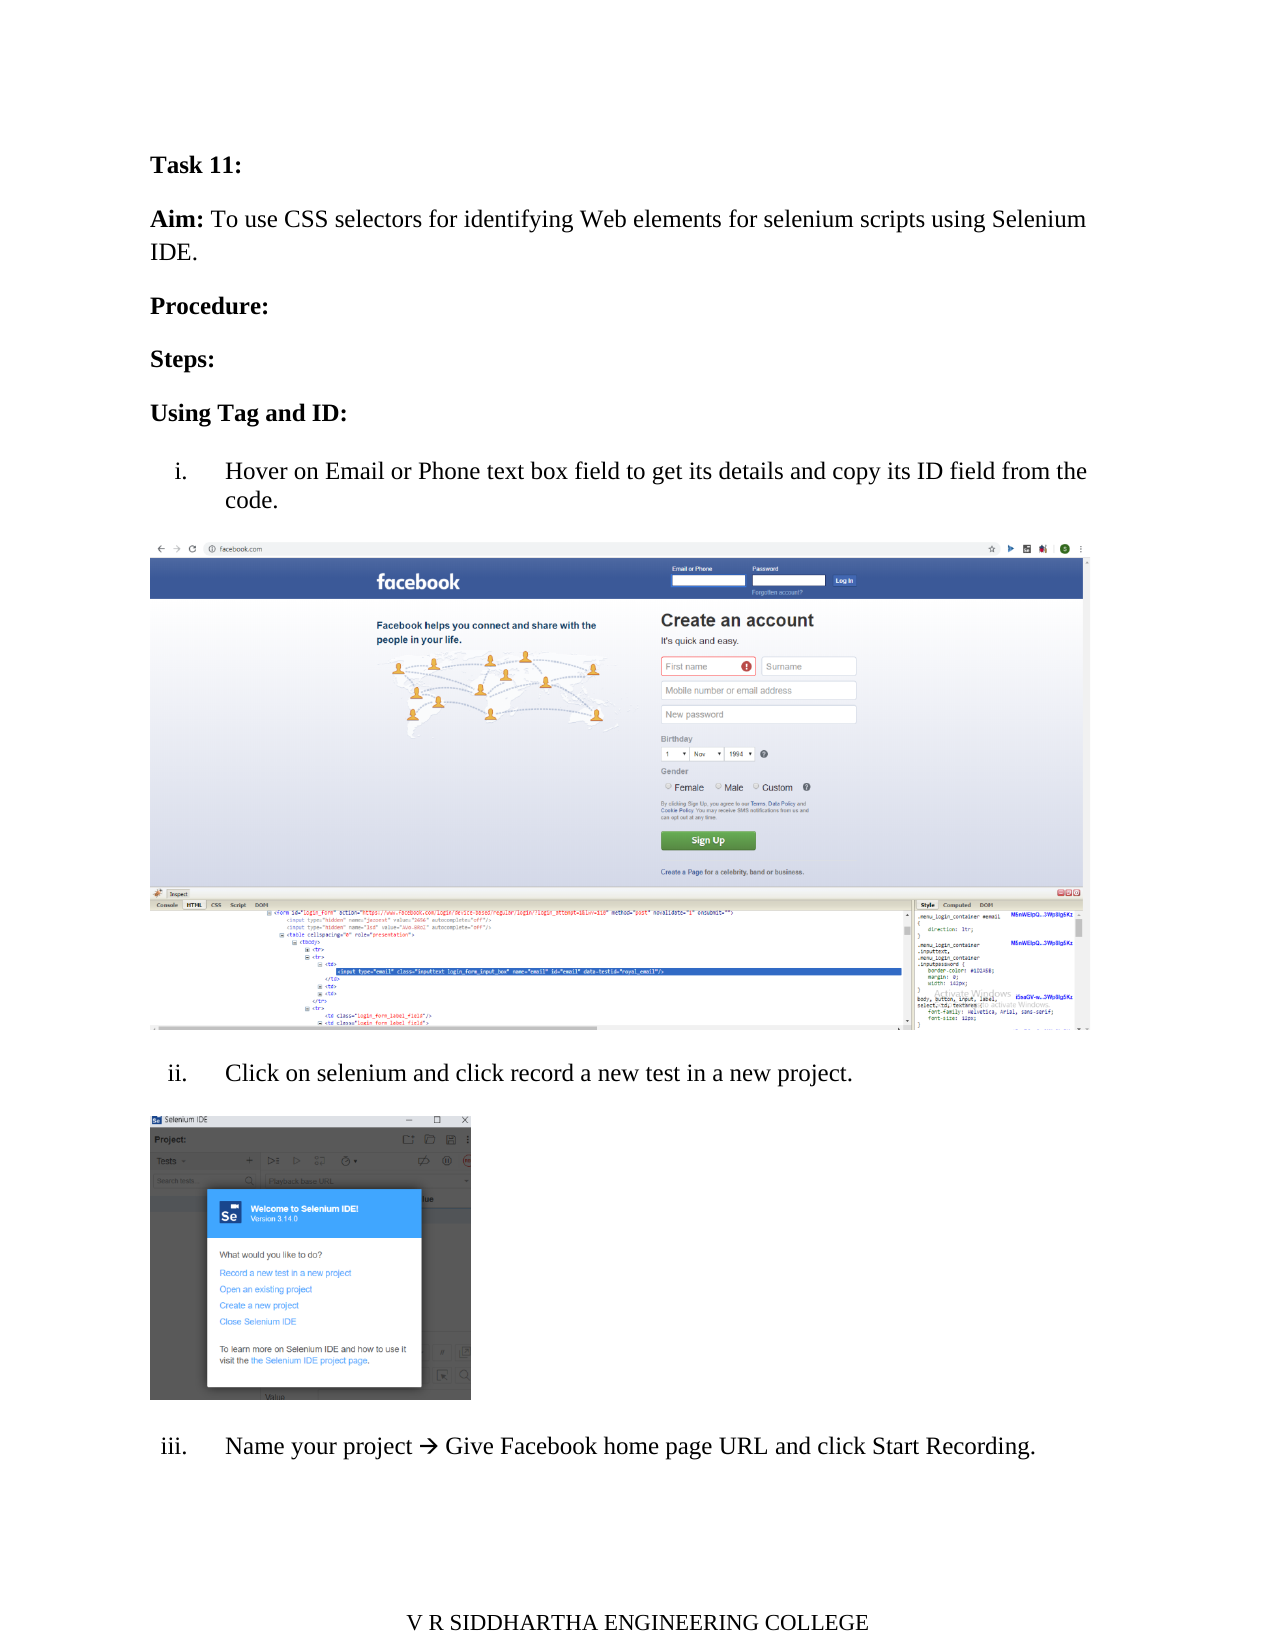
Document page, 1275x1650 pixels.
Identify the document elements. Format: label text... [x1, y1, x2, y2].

text Aim: To use CSS selectors for identifying Web elements for selenium scripts using Selenium IDE. [150, 204, 1125, 266]
list Hover on Email or Phone text box field to get its details and copy its ID field from the code. [187, 456, 1125, 513]
text Task 11: [150, 150, 1125, 179]
list Name your project 🡪 Give Facebook home page URL and click Start Recording. [187, 1428, 1125, 1462]
picture [150, 1116, 471, 1400]
picture [150, 542, 1091, 1030]
list Click on selenium and click record a new test in a new project. [187, 1058, 1125, 1087]
text Using Tag and ID: [150, 398, 1125, 427]
text Steps: [150, 344, 1125, 373]
text Procedure: [150, 291, 1125, 319]
